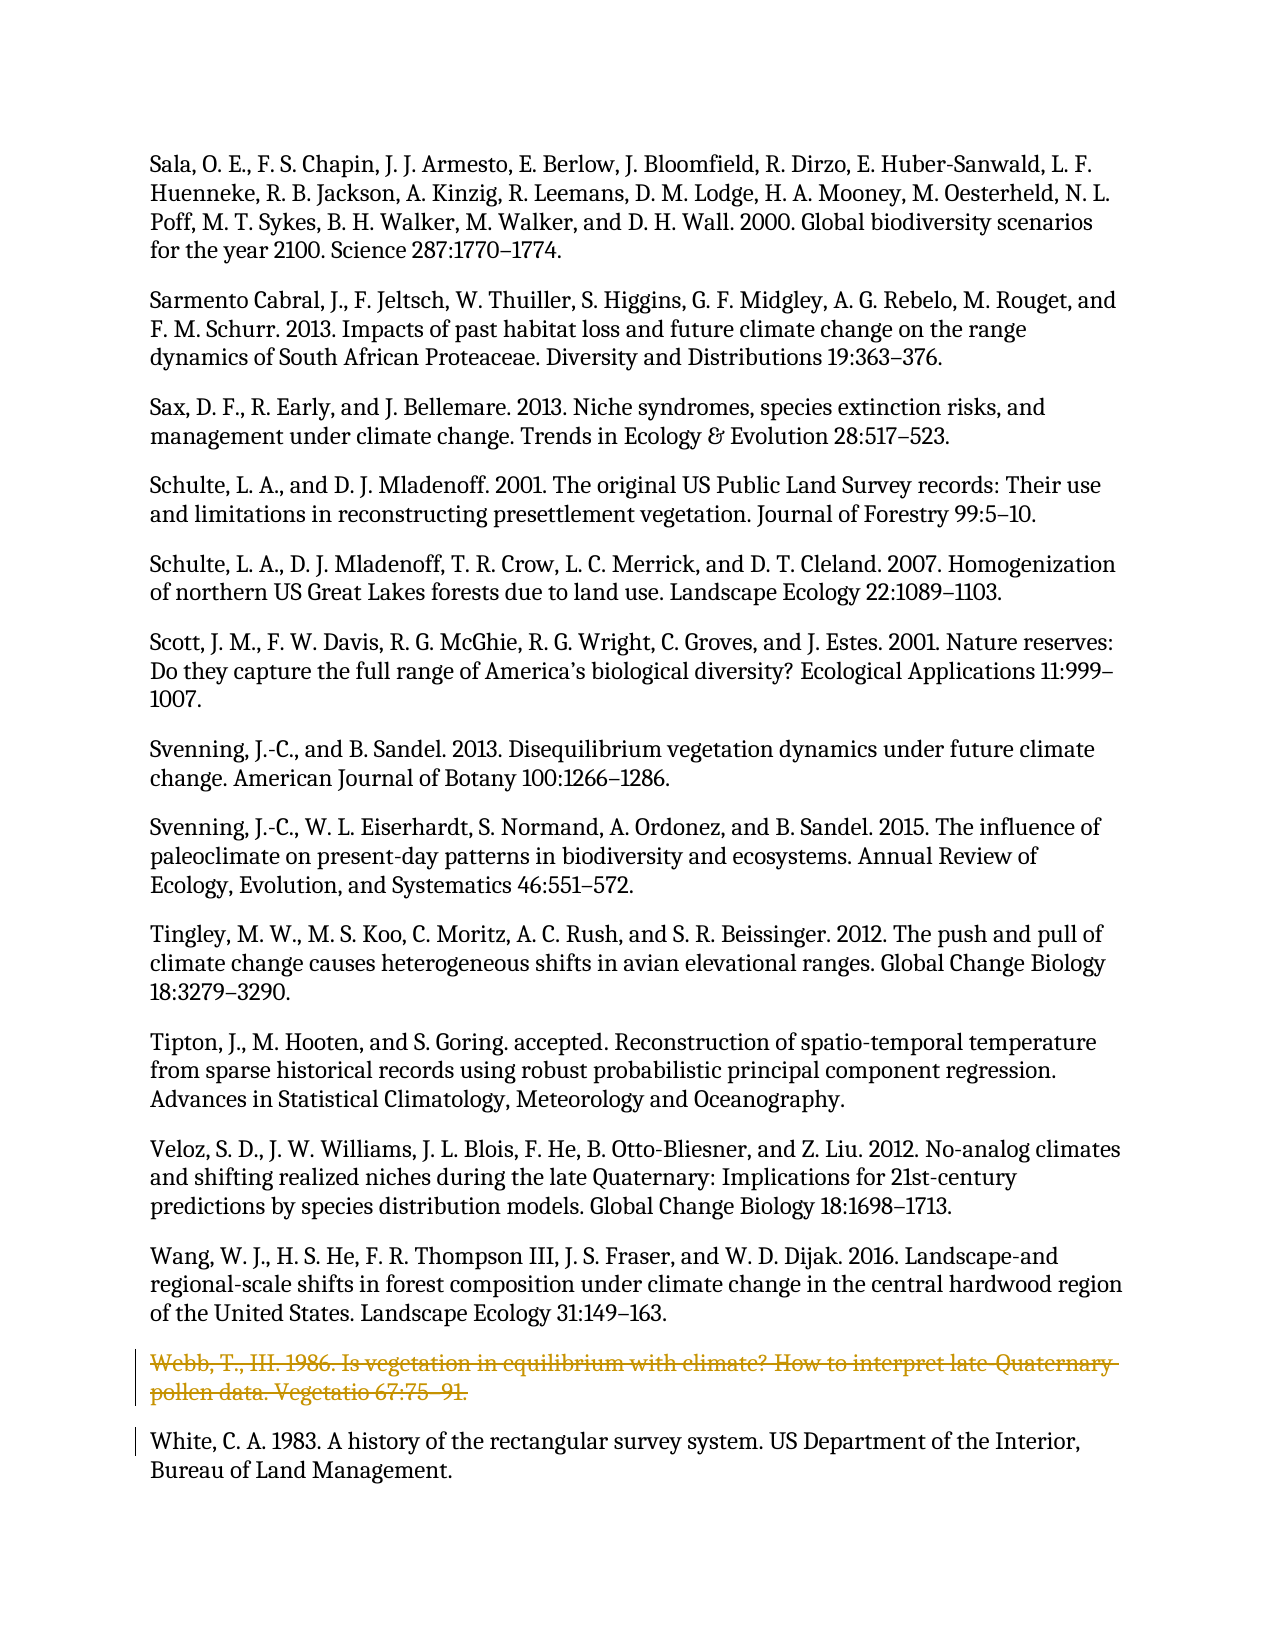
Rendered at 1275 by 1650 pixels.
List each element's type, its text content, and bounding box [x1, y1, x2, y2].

text Sarmento Cabral, J., F. Jeltsch, W. Thuiller, S. Higgins, G. F. Midgley, A. G. Rebelo, M. Rouget, and F. M. Schurr. 2013. Impacts of past habitat loss and future climate change on the range dynamics of South African Proteaceae. Diversity and Distributions 19:363–376. [150, 286, 1125, 372]
text White, C. A. 1983. A history of the rectangular survey system. US Department of the Interior, Bureau of Land Management. [150, 1427, 1125, 1484]
text Schulte, L. A., D. J. Mladenoff, T. R. Crow, L. C. Merrick, and D. T. Cleland. 2007. Homogenization of northern US Great Lakes forests due to land use. Landscape Ecology 22:1089–1103. [150, 549, 1125, 607]
text Tingley, M. W., M. S. Koo, C. Moritz, A. C. Rush, and S. R. Beissinger. 2012. The push and pull of climate change causes heterogeneous shifts in avian elevational ranges. Global Change Biology 18:3279–3290. [150, 920, 1125, 1007]
text Schulte, L. A., and D. J. Mladenoff. 2001. The original US Public Land Survey records: Their use and limitations in reconstructing presettlement vegetation. Journal of Forestry 99:5–10. [150, 471, 1125, 529]
text Sax, D. F., R. Early, and J. Bellemare. 2013. Niche syndromes, species extinction risks, and management under climate change. Trends in Ecology & Evolution 28:517–523. [150, 393, 1125, 450]
text Veloz, S. D., J. W. Williams, J. L. Blois, F. He, B. Otto-Bliesner, and Z. Liu. 2012. No-analog climates and shifting realized niches during the late Quaternary: Implications for 21st-century predictions by species distribution models. Global Change Biology 18:1698–1713. [150, 1134, 1125, 1221]
text Tipton, J., M. Hooten, and S. Goring. accepted. Reconstruction of spatio-temporal temperature from sparse historical records using robust probabilistic principal component regression. Advances in Statistical Climatology, Meteorology and Oceanography. [150, 1027, 1125, 1114]
text Svenning, J.-C., W. L. Eiserhardt, S. Normand, A. Ordonez, and B. Sandel. 2015. The influence of paleoclimate on present-day patterns in biodiversity and ecosystems. Annual Review of Ecology, Evolution, and Systematics 46:551–572. [150, 813, 1125, 899]
text Wang, W. J., H. S. He, F. R. Thompson III, J. S. Fraser, and W. D. Dijak. 2016. Landscape-and regional-scale shifts in forest composition under climate change in the central hardwood region of the United States. Landscape Ecology 31:149–163. [150, 1242, 1125, 1328]
text Svenning, J.-C., and B. Sandel. 2013. Disequilibrium vegetation dynamics under future climate change. American Journal of Botany 100:1266–1286. [150, 735, 1125, 792]
text Sala, O. E., F. S. Chapin, J. J. Armesto, E. Berlow, J. Bloomfield, R. Dirzo, E. Huber-Sanwald, L. F. Huenneke, R. B. Jackson, A. Kinzig, R. Leemans, D. M. Lodge, H. A. Mooney, M. Oesterheld, N. L. Poff, M. T. Sykes, B. H. Walker, M. Walker, and D. H. Wall. 2000. Global biodiversity scenarios for the year 2100. Science 287:1770–1774. [150, 150, 1125, 265]
text Scott, J. M., F. W. Davis, R. G. McGhie, R. G. Wright, C. Groves, and J. Estes. 2001. Nature reserves: Do they capture the full range of America’s biological diversity? Ecological Applications 11:999–1007. [150, 628, 1125, 714]
